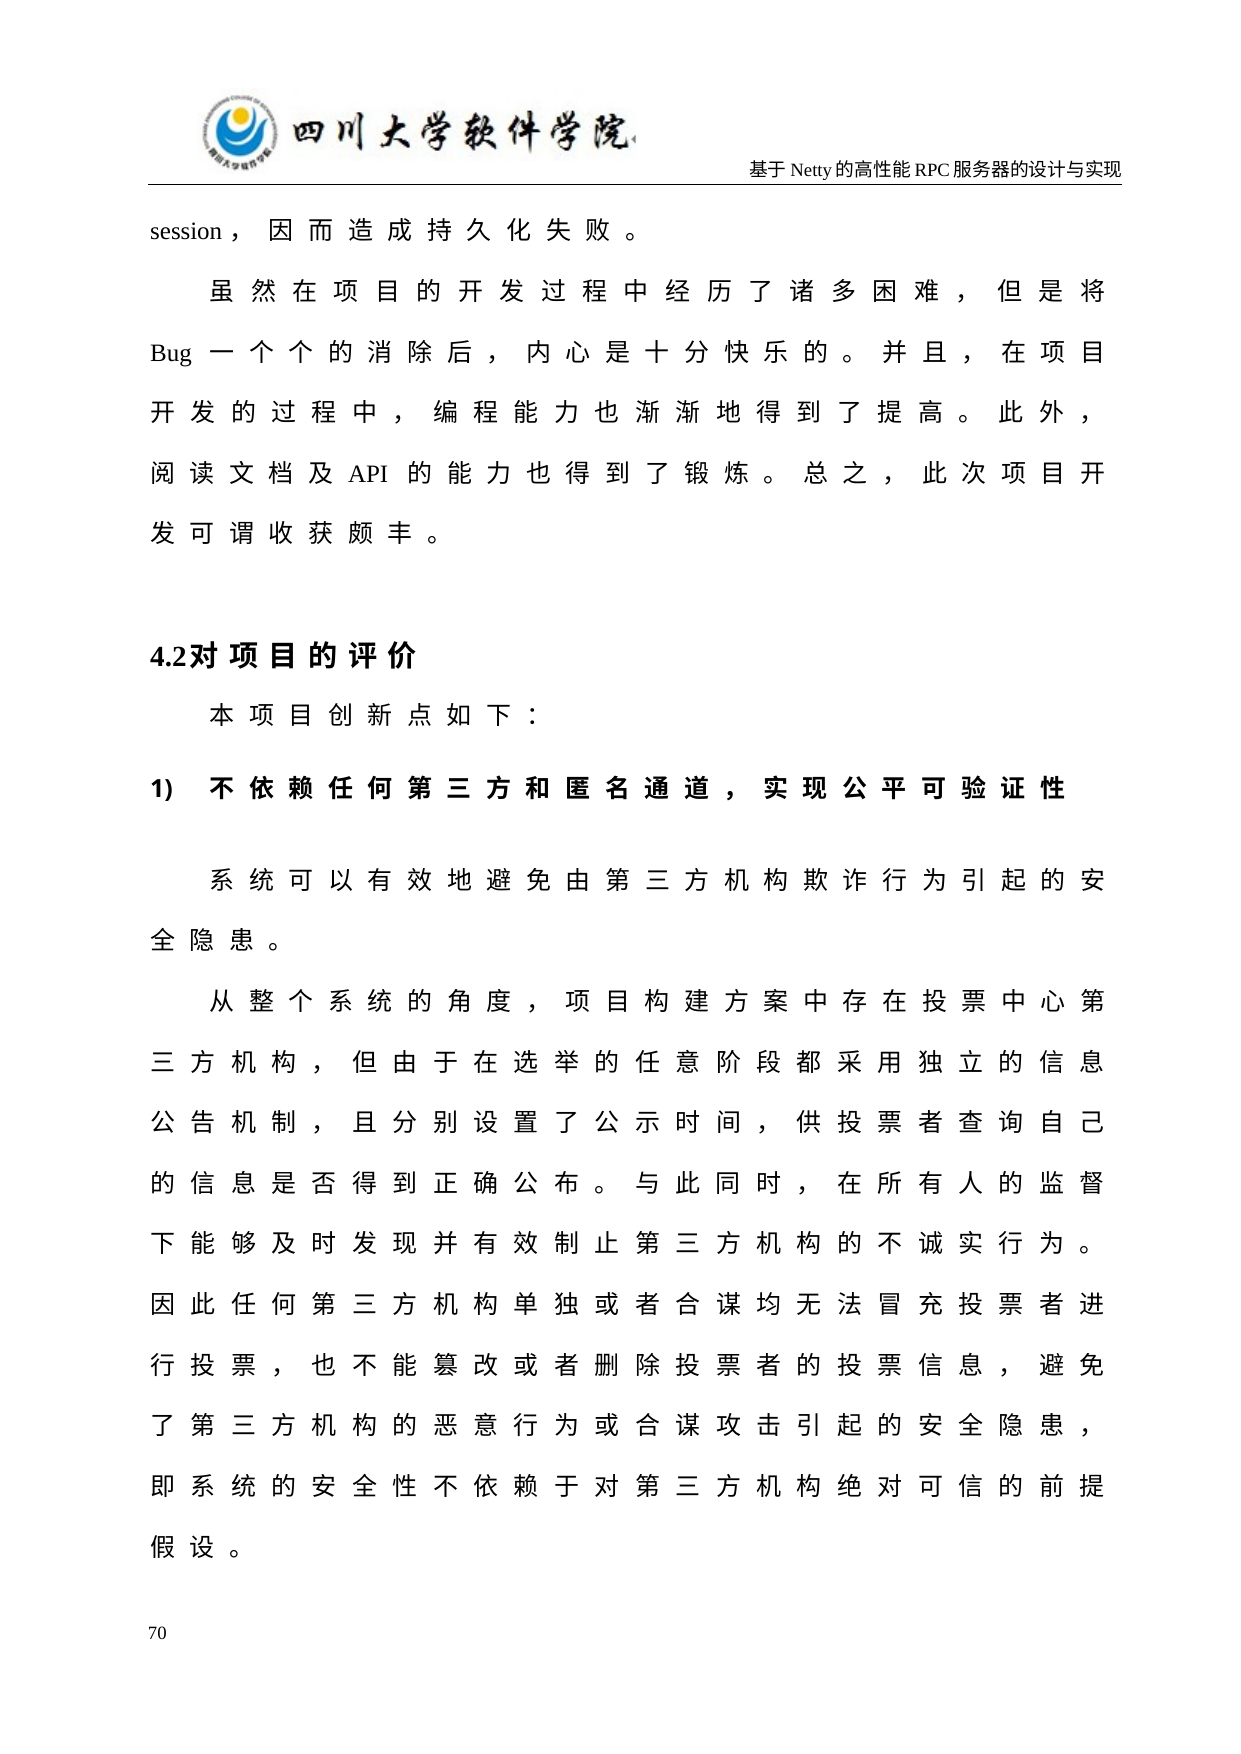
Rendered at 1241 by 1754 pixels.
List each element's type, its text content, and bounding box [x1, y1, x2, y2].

text 系统可以有效地避免由第三方机构欺诈行为引起的安全隐患。 [150, 848, 1120, 969]
picture [197, 88, 639, 177]
subtitle 4.2对项目的评价 [150, 623, 1120, 683]
list 不依赖任何第三方和匿名通道，实现公平可验证性 [150, 757, 1120, 817]
text 虽然在项目的开发过程中经历了诸多困难，但是将Bug一个个的消除后，内心是十分快乐的。并且，在项目开发的过程中，编程能力也渐渐地得到了提高。此外，阅读文档及API的能力也得到了锻炼。总之，此次项目开发可谓收获颇丰。 [150, 259, 1120, 562]
text 从整个系统的角度，项目构建方案中存在投票中心第三方机构，但由于在选举的任意阶段都采用独立的信息公告机制，且分别设置了公示时间，供投票者查询自己的信息是否得到正确公布。与此同时，在所有人的监督下能够及时发现并有效制止第三方机构的不诚实行为。因此任何第三方机构单独或者合谋均无法冒充投票者进行投票，也不能篡改或者删除投票者的投票信息，避免了第三方机构的恶意行为或合谋攻击引起的安全隐患，即系统的安全性不依赖于对第三方机构绝对可信的前提假设。 [150, 969, 1120, 1575]
text 本项目创新点如下： [150, 683, 1120, 744]
